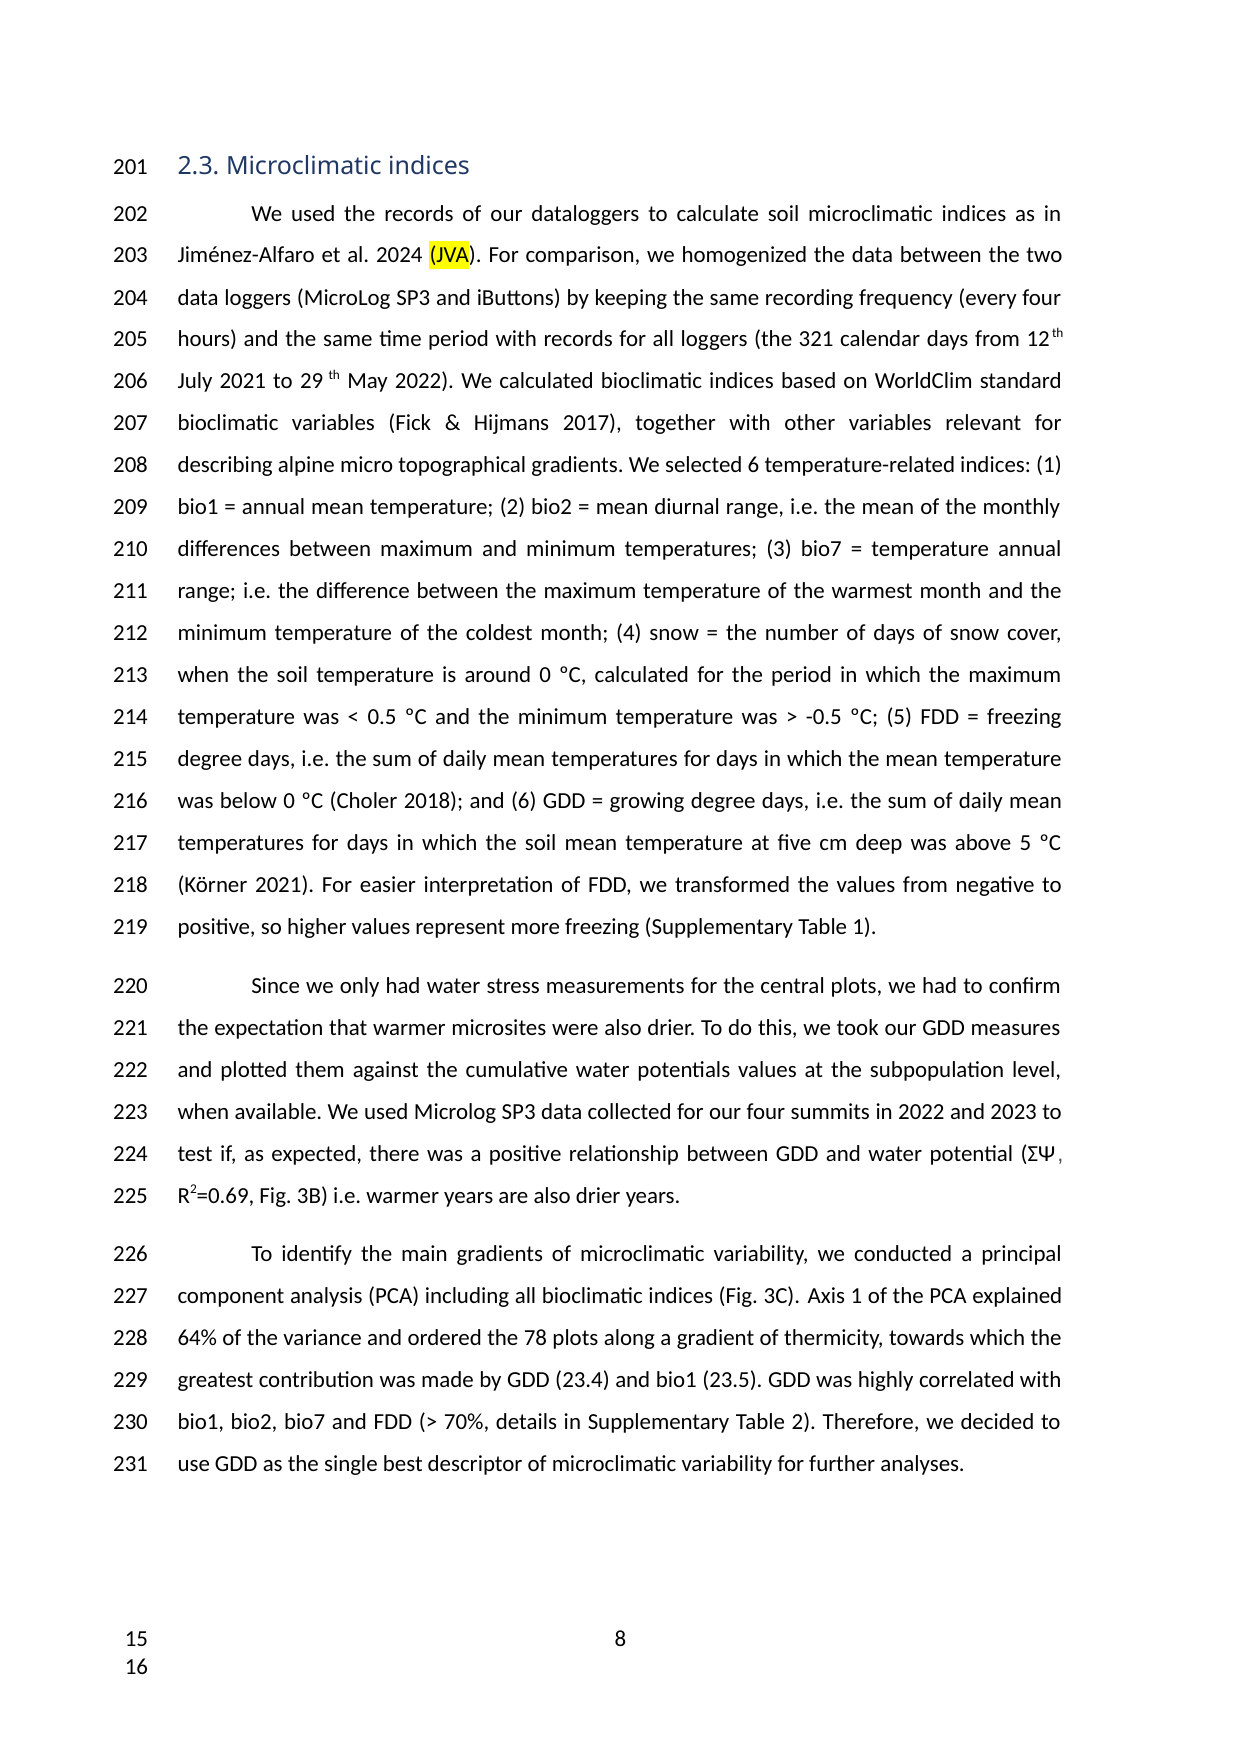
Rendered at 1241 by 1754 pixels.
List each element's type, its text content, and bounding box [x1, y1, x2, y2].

subtitle 2.3. Microclimatic indices [177, 148, 1063, 182]
text To identify the main gradients of microclimatic variability, we conducted a principal component analysis (PCA) including all bioclimatic indices (Fig. 3C). Axis 1 of the PCA explained 64% of the variance and ordered the 78 plots along a gradient of thermicity, towards which the greatest contribution was made by GDD (23.4) and bio1 (23.5). GDD was highly correlated with bio1, bio2, bio7 and FDD (> 70%, details in Supplementary Table 2). Therefore, we decided to use GDD as the single best descriptor of microclimatic variability for further analyses. [177, 1239, 1063, 1477]
text Since we only had water stress measurements for the central plots, we had to confirm the expectation that warmer microsites were also drier. To do this, we took our GDD measures and plotted them against the cumulative water potentials values at the subpopulation level, when available. We used Microlog SP3 data collected for our four summits in 2022 and 2023 to test if, as expected, there was a positive relationship between GDD and water potential (ΣΨ, R2=0.69, Fig. 3B) i.e. warmer years are also drier years. [177, 971, 1063, 1209]
text We used the records of our dataloggers to calculate soil microclimatic indices as in Jiménez-Alfaro et al. 2024 (JVA). For comparison, we homogenized the data between the two data loggers (MicroLog SP3 and iButtons) by keeping the same recording frequency (every four hours) and the same time period with records for all loggers (the 321 calendar days from 12th July 2021 to 29 th May 2022). We calculated bioclimatic indices based on WorldClim standard bioclimatic variables (Fick & Hijmans 2017), together with other variables relevant for describing alpine micro topographical gradients. We selected 6 temperature-related indices: (1) bio1 = annual mean temperature; (2) bio2 = mean diurnal range, i.e. the mean of the monthly differences between maximum and minimum temperatures; (3) bio7 = temperature annual range; i.e. the difference between the maximum temperature of the warmest month and the minimum temperature of the coldest month; (4) snow = the number of days of snow cover, when the soil temperature is around 0 ºC, calculated for the period in which the maximum temperature was < 0.5 ºC and the minimum temperature was > -0.5 ºC; (5) FDD = freezing degree days, i.e. the sum of daily mean temperatures for days in which the mean temperature was below 0 ºC (Choler 2018); and (6) GDD = growing degree days, i.e. the sum of daily mean temperatures for days in which the soil mean temperature at five cm deep was above 5 ºC (Körner 2021). For easier interpretation of FDD, we transformed the values from negative to positive, so higher values represent more freezing (Supplementary Table 1). [177, 199, 1063, 940]
